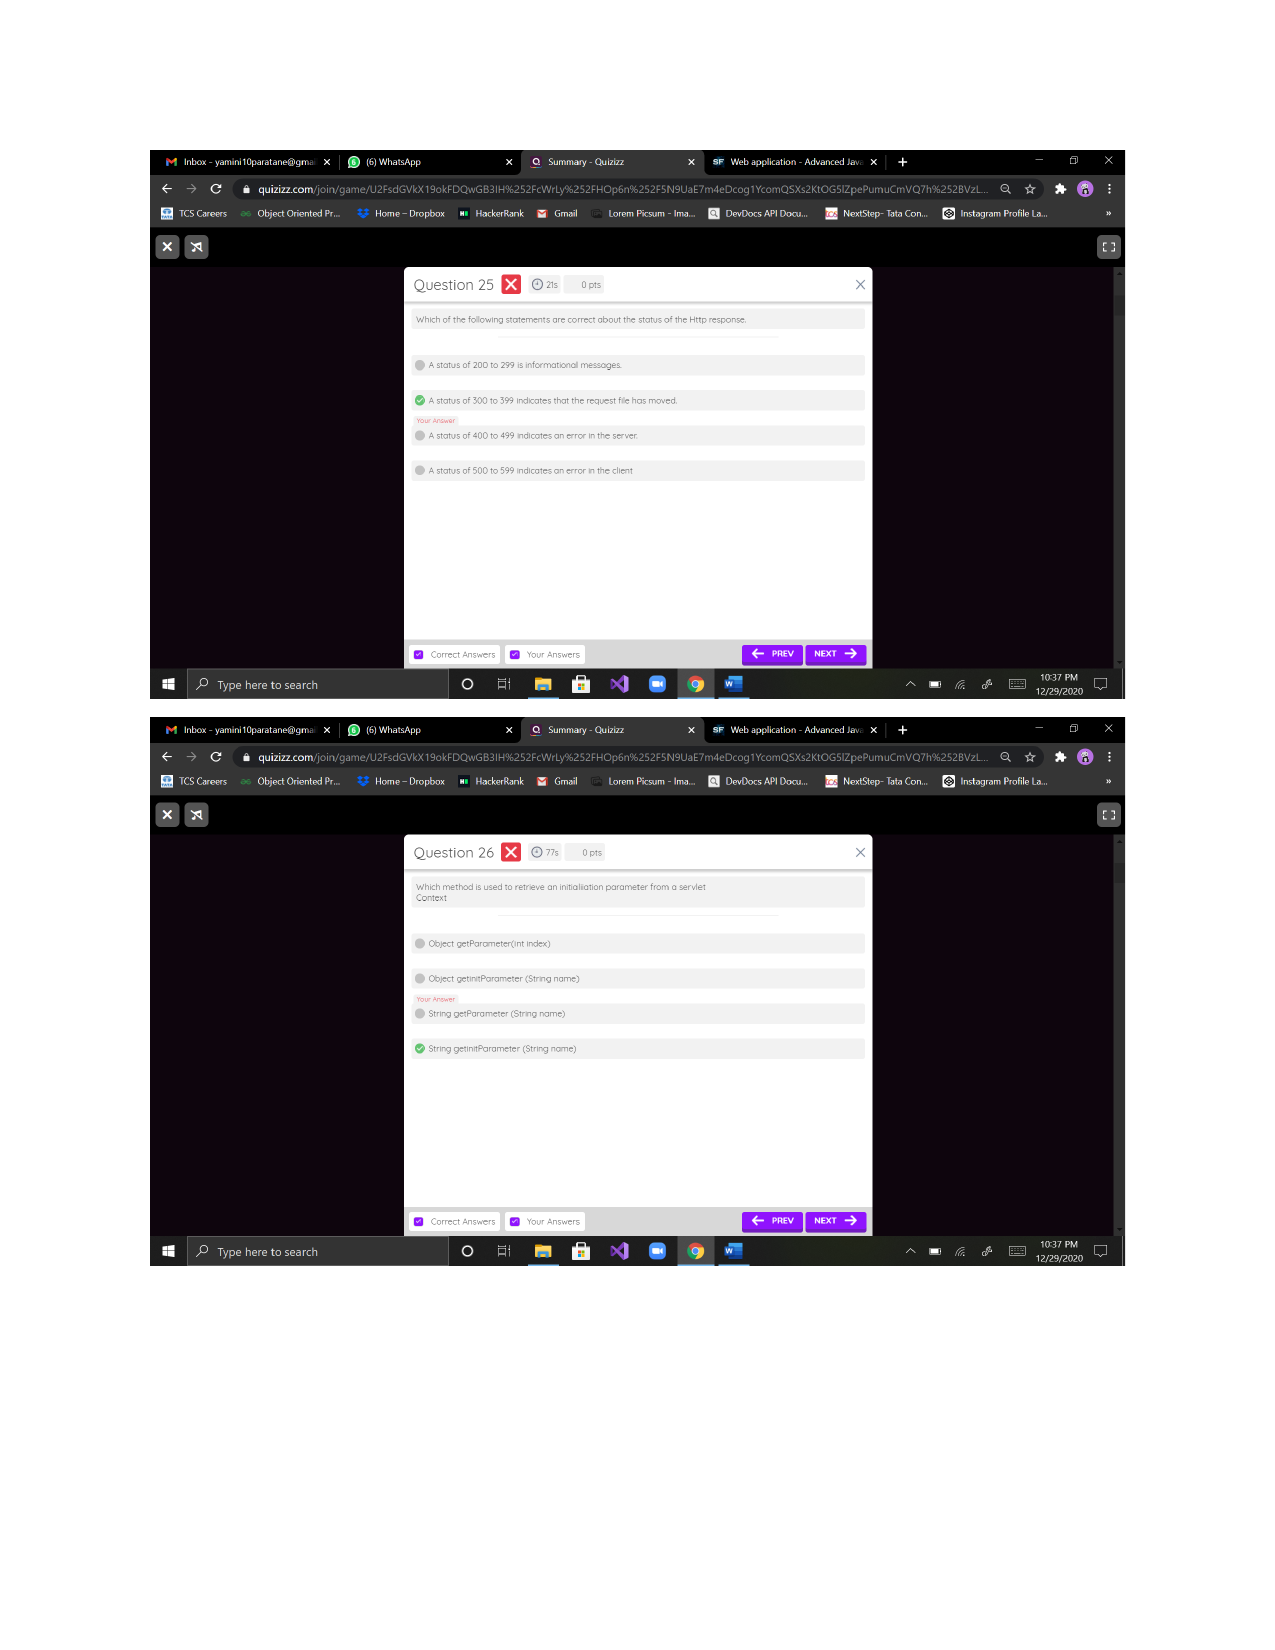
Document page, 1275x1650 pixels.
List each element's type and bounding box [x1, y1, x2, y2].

picture [150, 717, 1125, 1266]
picture [150, 150, 1125, 699]
